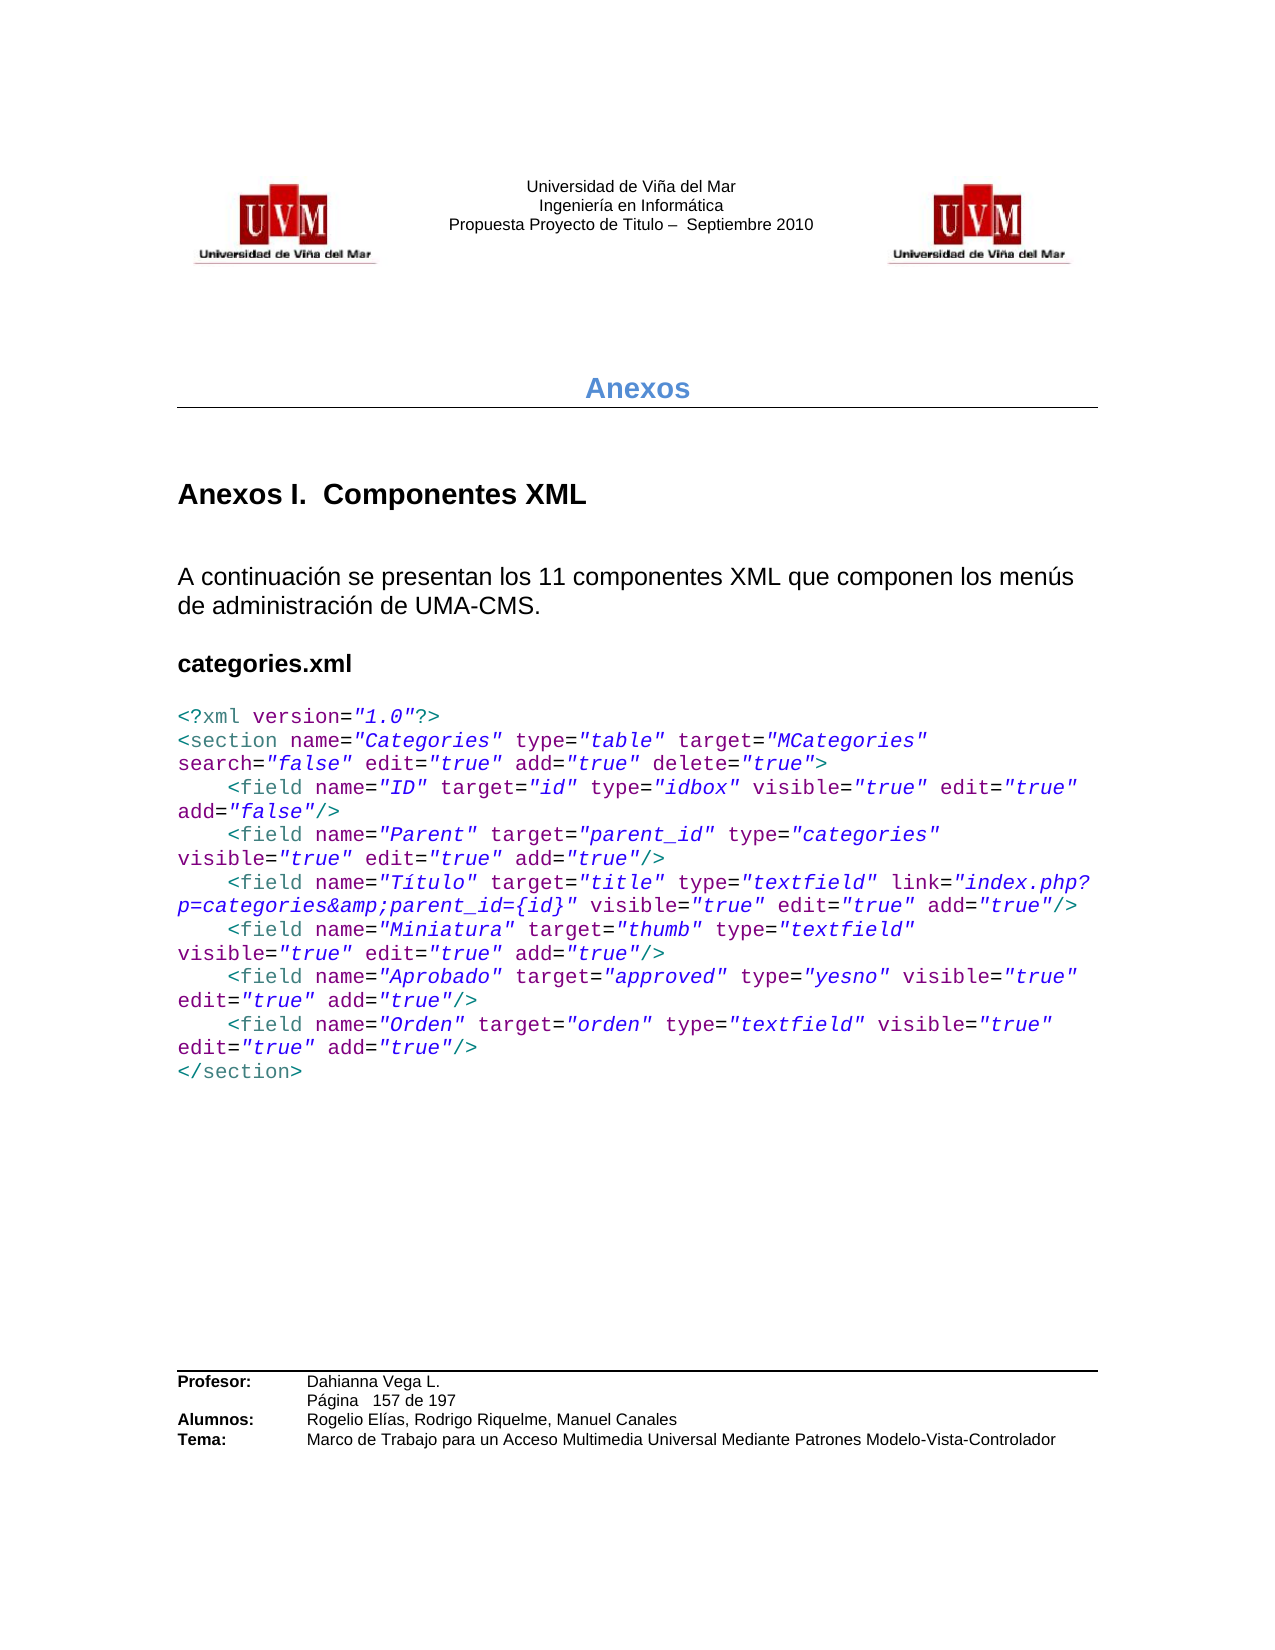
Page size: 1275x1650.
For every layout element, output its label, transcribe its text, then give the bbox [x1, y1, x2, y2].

text categories.xml [177, 649, 1098, 677]
text <field name="Miniatura" target="thumb" type="textfield" visible="true" edit="true" add="true"/> [177, 919, 1098, 966]
text <?xml version="1.0"?> [177, 706, 1098, 730]
text <field name="Orden" target="orden" type="textfield" visible="true" edit="true" add="true"/> [177, 1013, 1098, 1061]
text <field name="Aprobado" target="approved" type="yesno" visible="true" edit="true" add="true"/> [177, 966, 1098, 1013]
text A continuación se presentan los 11 componentes XML que componen los menús de administración de UMA-CMS. [177, 562, 1098, 620]
text <field name="Parent" target="parent_id" type="categories" visible="true" edit="true" add="true"/> [177, 824, 1098, 872]
text <section name="Categories" type="table" target="MCategories" search="false" edit="true" add="true" delete="true"> [177, 730, 1098, 777]
text <field name="ID" target="id" type="idbox" visible="true" edit="true" add="false"/> [177, 777, 1098, 824]
subtitle Anexos I. Componentes XML [177, 477, 1098, 511]
text <field name="Título" target="title" type="textfield" link="index.php?p=categories&amp;parent_id={id}" visible="true" edit="true" add="true"/> [177, 872, 1098, 919]
title Anexos [177, 371, 1098, 407]
text </section> [177, 1061, 1098, 1084]
picture [177, 176, 390, 267]
picture [871, 176, 1084, 267]
